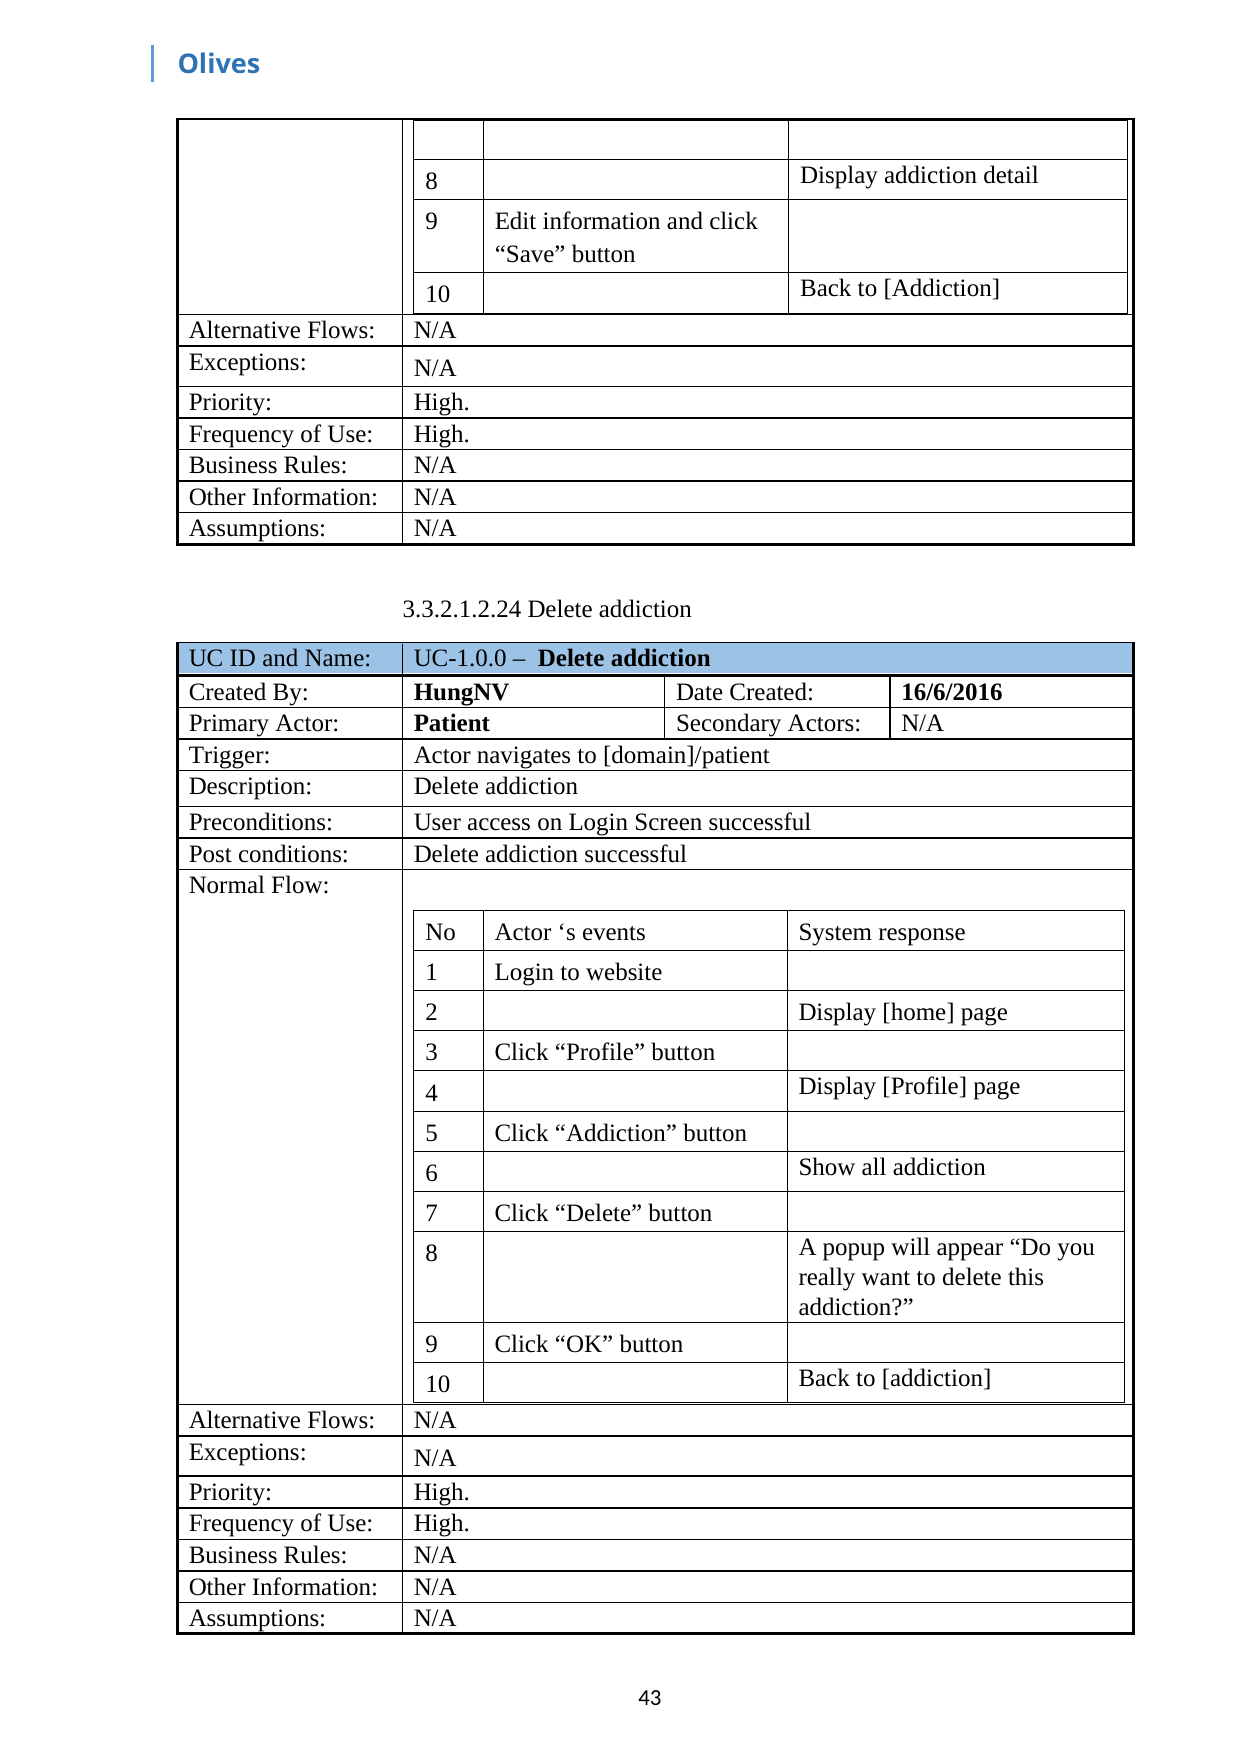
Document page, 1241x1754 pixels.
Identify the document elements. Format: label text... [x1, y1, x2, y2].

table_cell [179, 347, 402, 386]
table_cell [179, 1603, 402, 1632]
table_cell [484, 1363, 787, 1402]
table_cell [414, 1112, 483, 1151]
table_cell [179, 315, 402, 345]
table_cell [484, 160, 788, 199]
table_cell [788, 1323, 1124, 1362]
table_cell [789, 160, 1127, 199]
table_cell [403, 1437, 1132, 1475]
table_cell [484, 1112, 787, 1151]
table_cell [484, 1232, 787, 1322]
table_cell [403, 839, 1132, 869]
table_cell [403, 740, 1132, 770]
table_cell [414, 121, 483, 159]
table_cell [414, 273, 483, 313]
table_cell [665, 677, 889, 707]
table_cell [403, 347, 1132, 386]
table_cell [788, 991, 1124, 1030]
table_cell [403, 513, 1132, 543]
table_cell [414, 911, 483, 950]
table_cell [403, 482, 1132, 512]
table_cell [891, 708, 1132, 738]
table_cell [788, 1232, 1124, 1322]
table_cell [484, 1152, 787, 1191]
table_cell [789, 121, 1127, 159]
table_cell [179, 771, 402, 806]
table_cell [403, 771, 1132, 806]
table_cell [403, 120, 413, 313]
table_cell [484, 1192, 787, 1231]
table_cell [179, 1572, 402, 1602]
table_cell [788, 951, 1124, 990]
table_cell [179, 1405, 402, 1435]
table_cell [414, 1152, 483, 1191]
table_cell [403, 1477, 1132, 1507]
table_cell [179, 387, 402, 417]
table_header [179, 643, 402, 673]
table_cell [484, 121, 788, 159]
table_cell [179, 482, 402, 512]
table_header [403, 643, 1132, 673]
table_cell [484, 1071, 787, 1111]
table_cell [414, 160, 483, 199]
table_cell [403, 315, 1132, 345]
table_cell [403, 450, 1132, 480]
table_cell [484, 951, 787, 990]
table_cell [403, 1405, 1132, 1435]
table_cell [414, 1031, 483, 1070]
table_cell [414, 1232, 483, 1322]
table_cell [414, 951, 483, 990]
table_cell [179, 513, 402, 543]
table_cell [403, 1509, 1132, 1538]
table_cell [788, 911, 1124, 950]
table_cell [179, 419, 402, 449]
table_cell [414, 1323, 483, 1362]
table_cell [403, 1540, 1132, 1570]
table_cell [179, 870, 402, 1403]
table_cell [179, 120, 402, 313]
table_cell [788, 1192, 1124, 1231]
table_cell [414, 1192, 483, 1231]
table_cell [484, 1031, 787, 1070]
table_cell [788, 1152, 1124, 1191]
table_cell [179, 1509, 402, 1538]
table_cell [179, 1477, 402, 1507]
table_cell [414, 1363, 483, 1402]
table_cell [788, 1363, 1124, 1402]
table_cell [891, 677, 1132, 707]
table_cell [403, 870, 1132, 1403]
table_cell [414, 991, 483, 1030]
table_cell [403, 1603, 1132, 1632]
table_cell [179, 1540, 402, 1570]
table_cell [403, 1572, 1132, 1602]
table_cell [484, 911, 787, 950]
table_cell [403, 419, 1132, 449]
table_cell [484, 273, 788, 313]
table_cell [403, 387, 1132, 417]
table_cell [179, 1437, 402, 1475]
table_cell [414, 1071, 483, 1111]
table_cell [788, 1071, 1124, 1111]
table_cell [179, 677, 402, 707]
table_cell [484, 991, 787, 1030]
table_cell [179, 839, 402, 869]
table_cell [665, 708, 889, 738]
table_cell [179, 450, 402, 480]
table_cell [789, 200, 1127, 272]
text 3.3.2.1.2.24 Delete addiction [327, 594, 1122, 623]
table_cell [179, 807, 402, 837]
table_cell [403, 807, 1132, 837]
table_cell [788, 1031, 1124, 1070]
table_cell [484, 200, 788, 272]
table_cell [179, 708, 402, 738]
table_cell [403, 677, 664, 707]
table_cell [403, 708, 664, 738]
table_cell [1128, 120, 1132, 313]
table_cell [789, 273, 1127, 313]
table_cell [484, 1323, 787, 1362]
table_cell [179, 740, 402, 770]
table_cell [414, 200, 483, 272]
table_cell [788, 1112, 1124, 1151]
